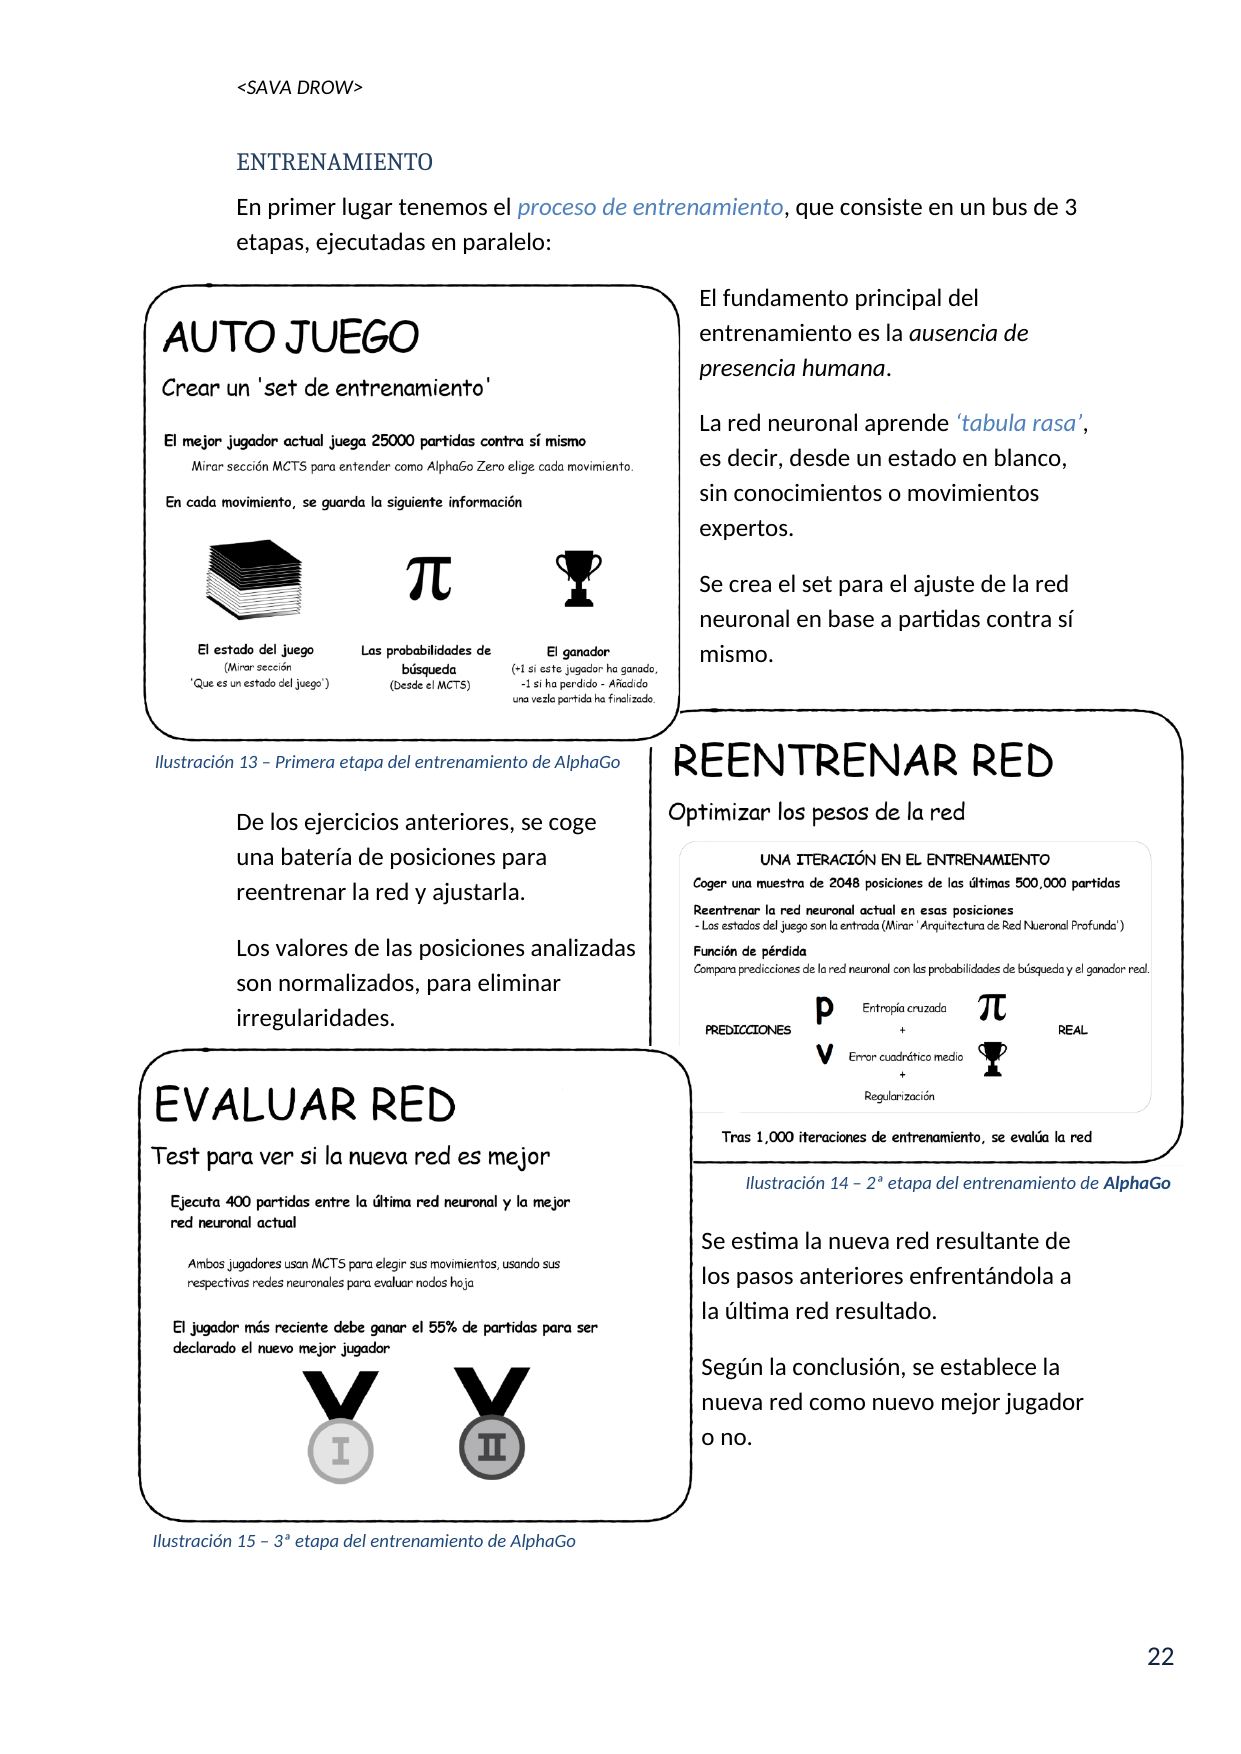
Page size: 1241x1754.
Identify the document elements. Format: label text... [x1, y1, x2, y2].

text De los ejercicios anteriores, se coge una batería de posiciones para reentrenar la red y ajustarla. [236, 806, 645, 906]
picture [137, 282, 1186, 1523]
subtitle ENTRENAMIENTO [236, 148, 1092, 176]
text El fundamento principal del entrenamiento es la ausencia de presencia humana. [681, 282, 1092, 382]
text La red neuronal aprende ‘tabula rasa’, es decir, desde un estado en blanco, sin conocimientos o movimientos expertos. [681, 407, 1092, 543]
text Se estima la nueva red resultante de los pasos anteriores enfrentándola a la última red resultado. [694, 1225, 1092, 1326]
text En primer lugar tenemos el proceso de entrenamiento, que consiste en un bus de 3 etapas, ejecutadas en paralelo: [236, 191, 1092, 256]
text Según la conclusión, se establece la nueva red como nuevo mejor jugador o no. [694, 1351, 1092, 1451]
text Los valores de las posiciones analizadas son normalizados, para eliminar irregularidades. [236, 932, 645, 1032]
text Se crea el set para el ajuste de la red neuronal en base a partidas contra sí mismo. [681, 568, 1092, 669]
